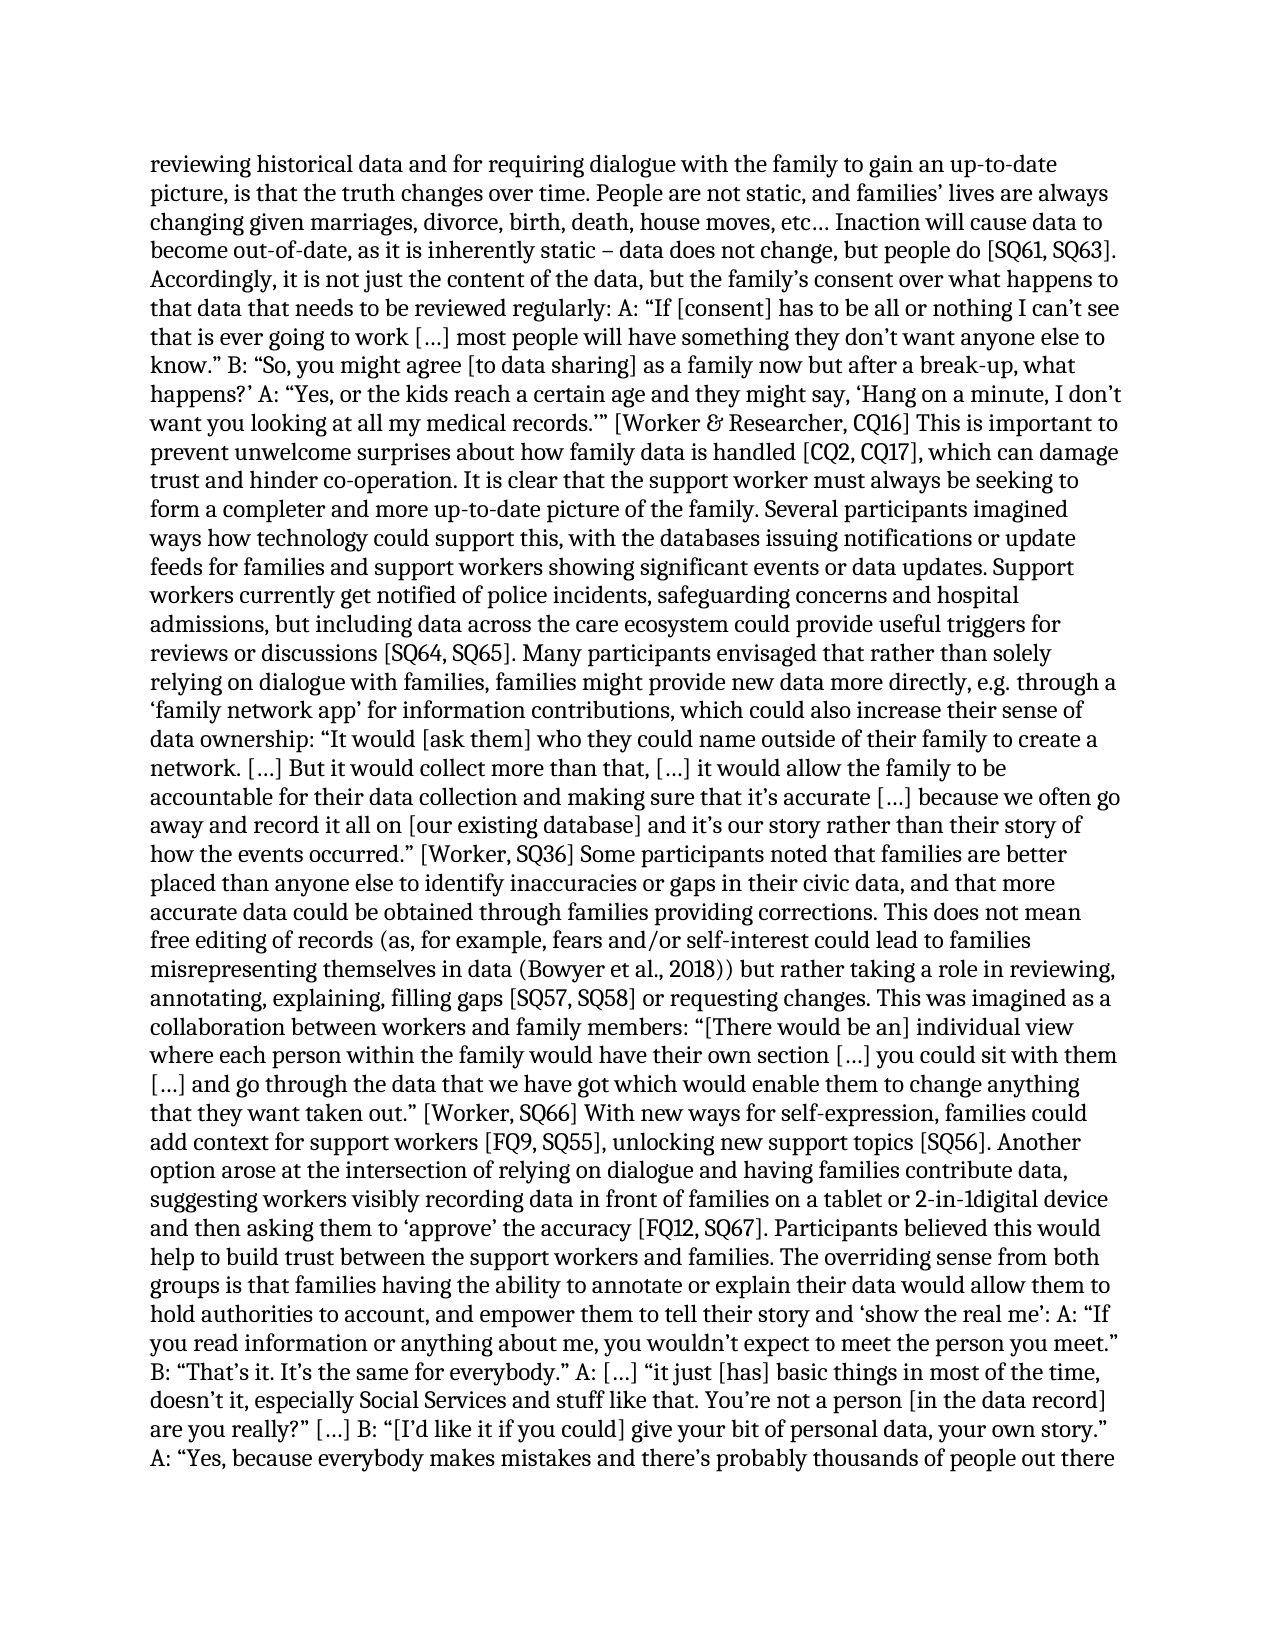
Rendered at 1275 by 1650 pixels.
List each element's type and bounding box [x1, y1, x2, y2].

text [150, 150, 1125, 1472]
